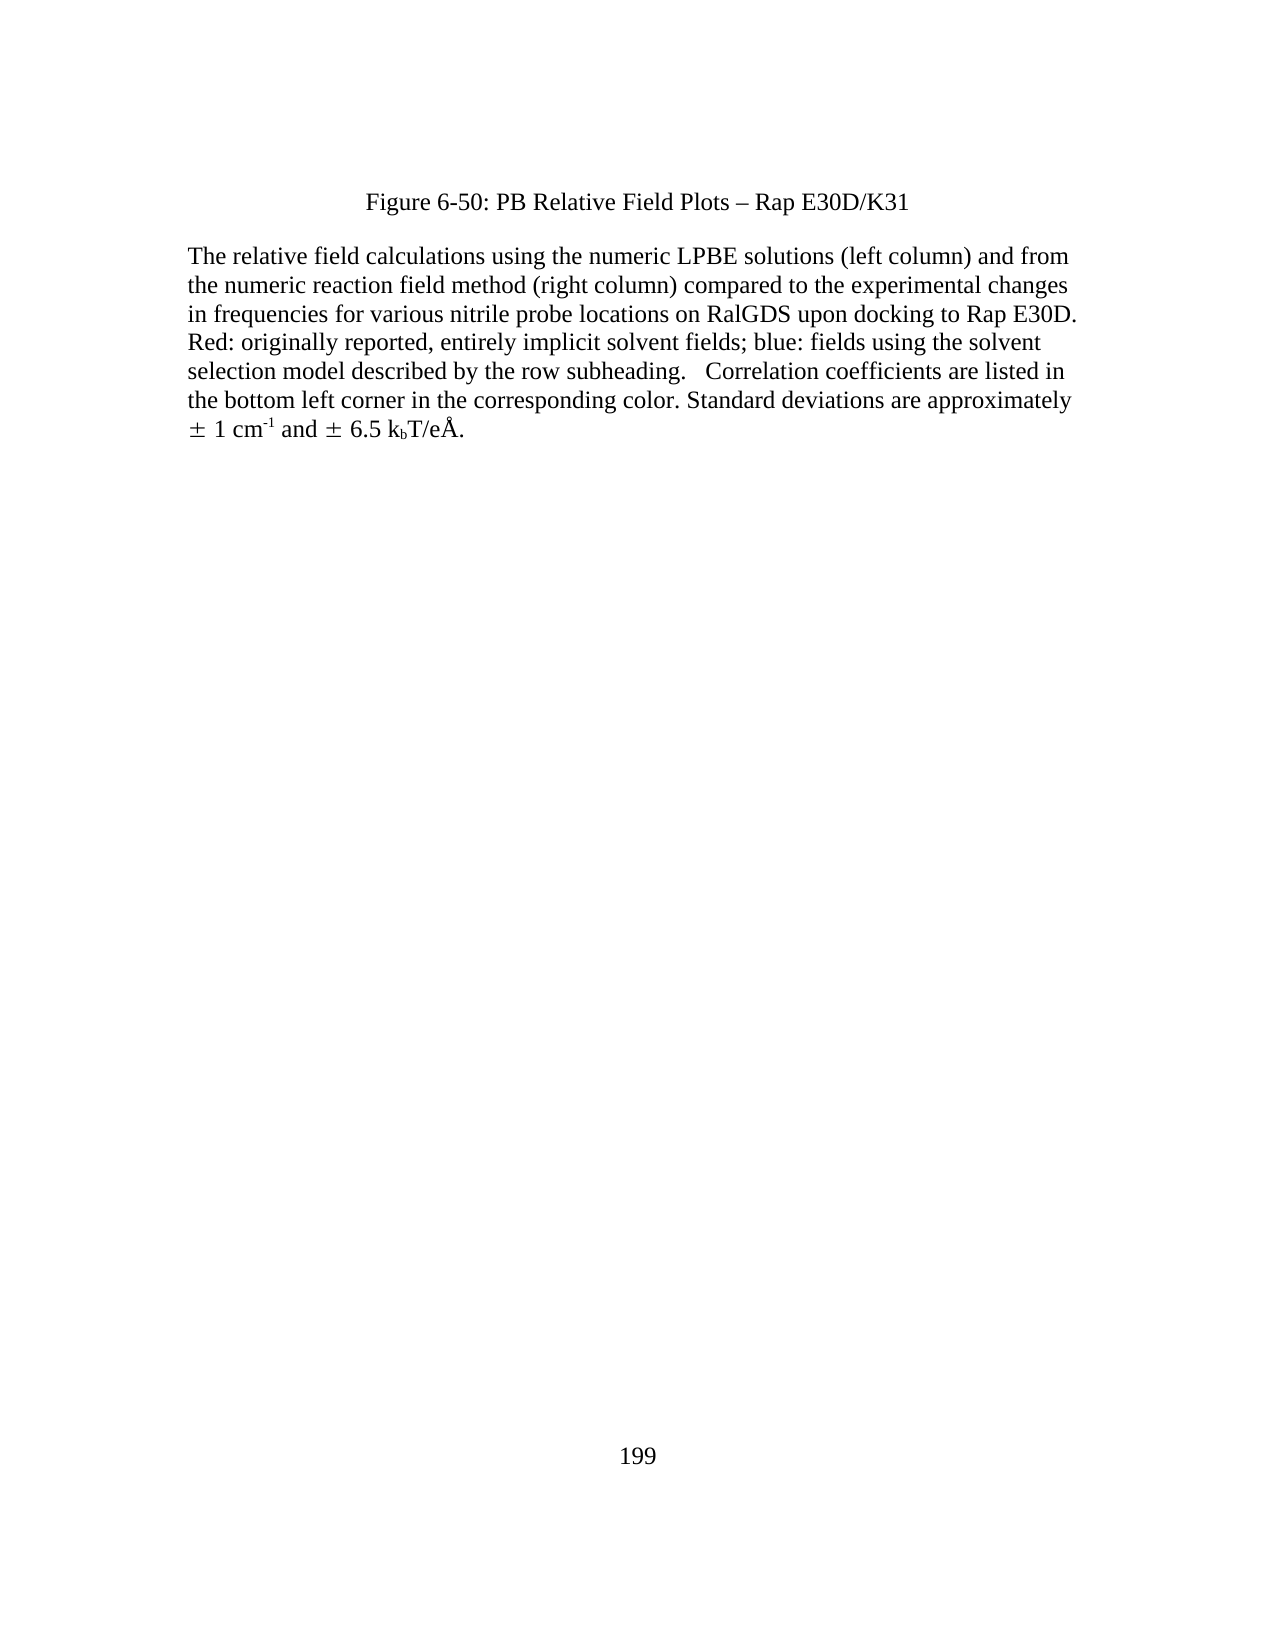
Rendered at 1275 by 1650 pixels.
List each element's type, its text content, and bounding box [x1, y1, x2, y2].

text The relative field calculations using the numeric LPBE solutions (left column) and from the numeric reaction field method (right column) compared to the experimental changes in frequencies for various nitrile probe locations on RalGDS upon docking to Rap E30D. Red: originally reported, entirely implicit solvent fields; blue: fields using the solvent selection model described by the row subheading. Correlation coefficients are listed in the bottom left corner in the corresponding color. Standard deviations are approximately 1 cm-1 and 6.5 kbT/eÅ. [187, 241, 1087, 442]
